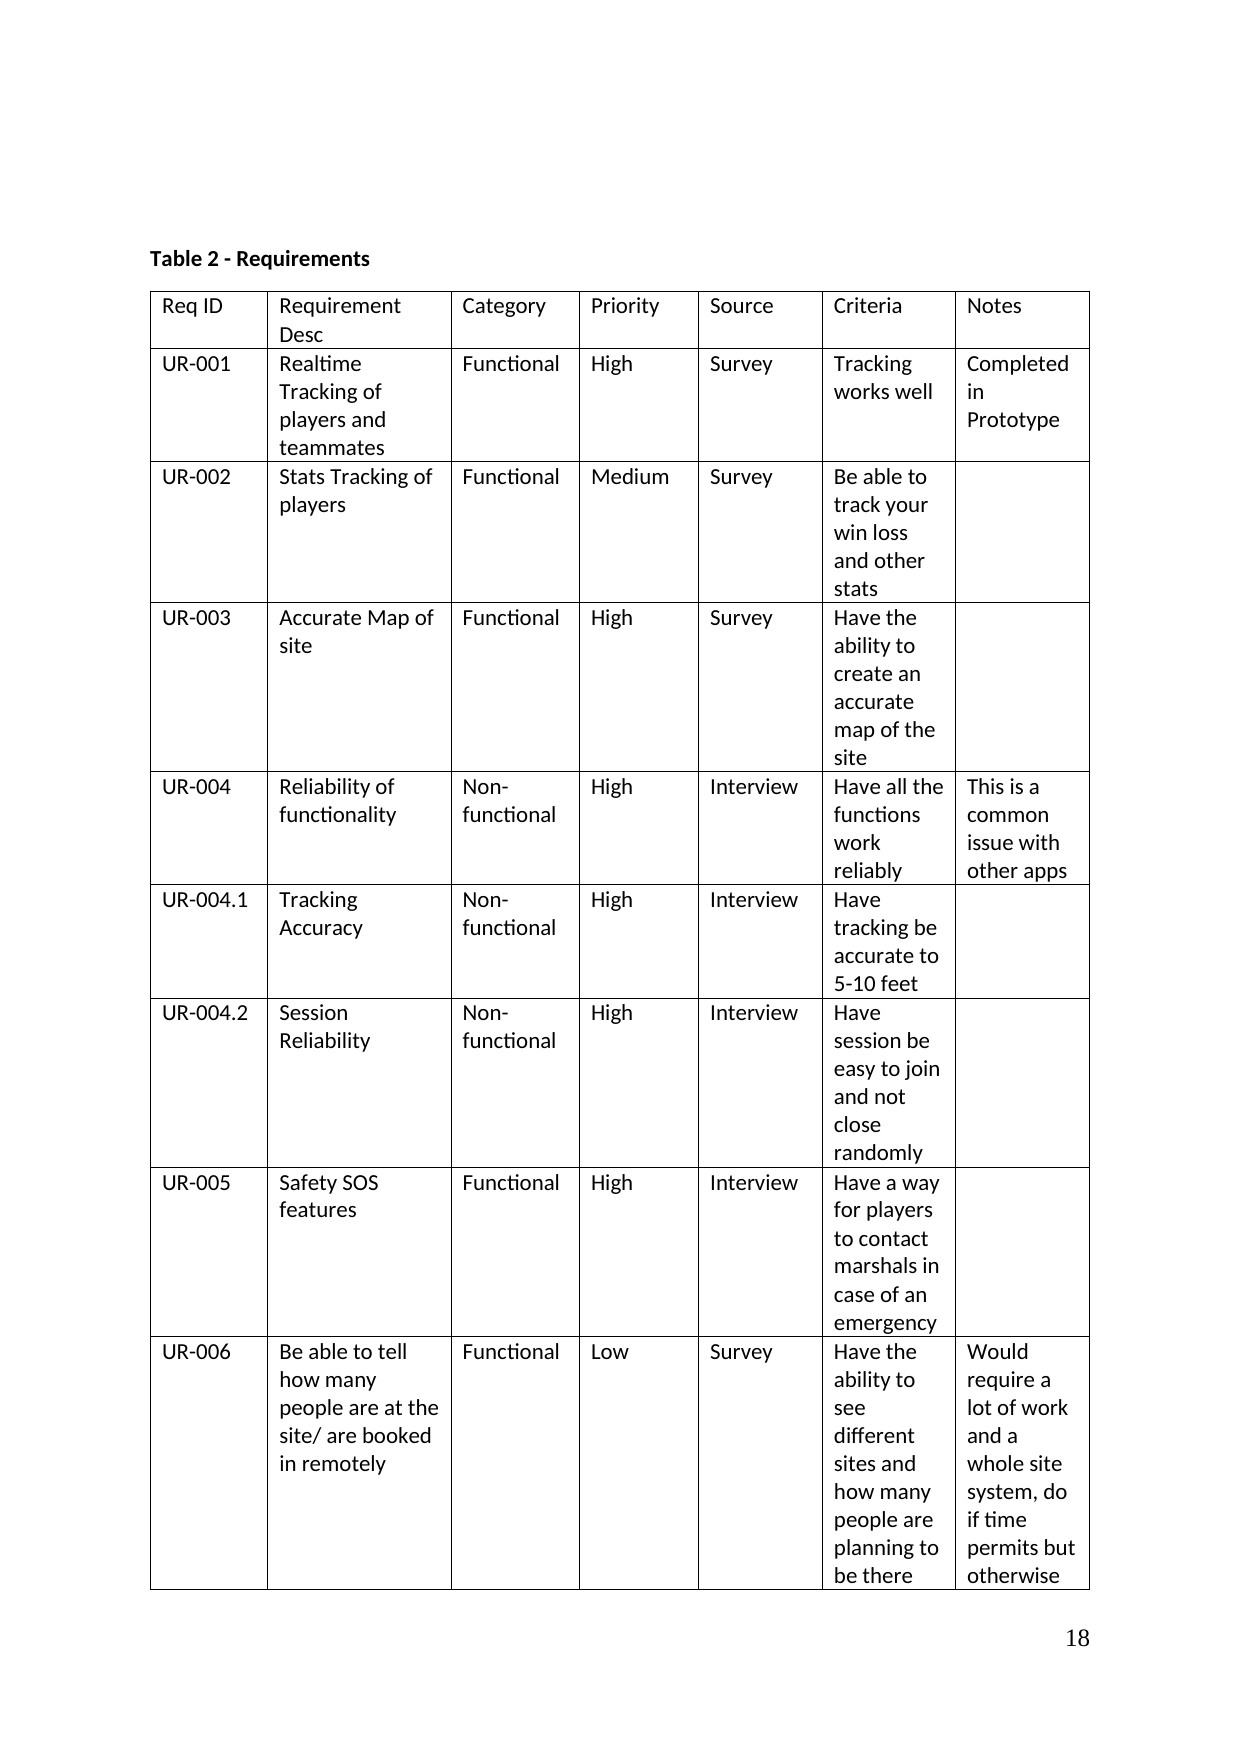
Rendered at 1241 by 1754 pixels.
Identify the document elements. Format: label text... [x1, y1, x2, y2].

table_cell Survey [699, 462, 822, 602]
table_cell UR-004 [151, 772, 267, 884]
table_cell High [580, 349, 698, 461]
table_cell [956, 1337, 1089, 1589]
table_cell Accurate Map of site [268, 603, 451, 771]
table_cell UR-003 [151, 603, 267, 771]
table_cell Interview [699, 885, 822, 997]
table_cell High [580, 999, 698, 1167]
table_cell High [580, 1168, 698, 1336]
table_cell High [580, 772, 698, 884]
table_cell Safety SOS features [268, 1168, 451, 1336]
table_cell UR-004.1 [151, 885, 267, 997]
table_cell Functional [452, 603, 579, 771]
table_cell Non-functional [452, 999, 579, 1167]
table_cell High [580, 885, 698, 997]
table_cell Tracking Accuracy [268, 885, 451, 997]
text Table 2 - Requirements [150, 244, 1090, 272]
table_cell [823, 1337, 955, 1589]
table_cell Have all the functions work reliably [823, 772, 955, 884]
table_cell Non-functional [452, 772, 579, 884]
table_cell This is a common issue with other apps [956, 772, 1089, 884]
table_cell Non-functional [452, 885, 579, 997]
table_cell Have tracking be accurate to 5-10 feet [823, 885, 955, 997]
table_cell [956, 1168, 1089, 1336]
table_header Req ID [151, 292, 267, 348]
table_cell Be able to track your win loss and other stats [823, 462, 955, 602]
table_cell Interview [699, 1168, 822, 1336]
table_header Notes [956, 292, 1089, 348]
table_cell Tracking works well [823, 349, 955, 461]
table_cell UR-006 [151, 1337, 267, 1589]
table_cell Functional [452, 349, 579, 461]
table_cell Functional [452, 1168, 579, 1336]
table_cell Survey [699, 349, 822, 461]
table_cell Survey [699, 603, 822, 771]
table_cell UR-001 [151, 349, 267, 461]
table_cell Completed in Prototype [956, 349, 1089, 461]
table_cell Low [580, 1337, 698, 1589]
table_cell [956, 999, 1089, 1167]
table_cell Have a way for players to contact marshals in case of an emergency [823, 1168, 955, 1336]
table_cell Have the ability to create an accurate map of the site [823, 603, 955, 771]
table_cell Medium [580, 462, 698, 602]
table_cell UR-004.2 [151, 999, 267, 1167]
table_header Requirement Desc [268, 292, 451, 348]
table_cell Interview [699, 772, 822, 884]
table_cell Have session be easy to join and not close randomly [823, 999, 955, 1167]
table_cell Session Reliability [268, 999, 451, 1167]
table_header Category [452, 292, 579, 348]
table_header Source [699, 292, 822, 348]
table_cell Functional [452, 1337, 579, 1589]
table_cell [956, 603, 1089, 771]
table_cell High [580, 603, 698, 771]
table_cell Realtime Tracking of players and teammates [268, 349, 451, 461]
table_cell Interview [699, 999, 822, 1167]
table_cell [956, 462, 1089, 602]
table_header Priority [580, 292, 698, 348]
table_cell UR-002 [151, 462, 267, 602]
table_cell UR-005 [151, 1168, 267, 1336]
table_cell [956, 885, 1089, 997]
table_cell Reliability of functionality [268, 772, 451, 884]
table_cell Functional [452, 462, 579, 602]
table_cell Stats Tracking of players [268, 462, 451, 602]
table_cell Survey [699, 1337, 822, 1589]
table_header Criteria [823, 292, 955, 348]
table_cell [268, 1337, 451, 1589]
